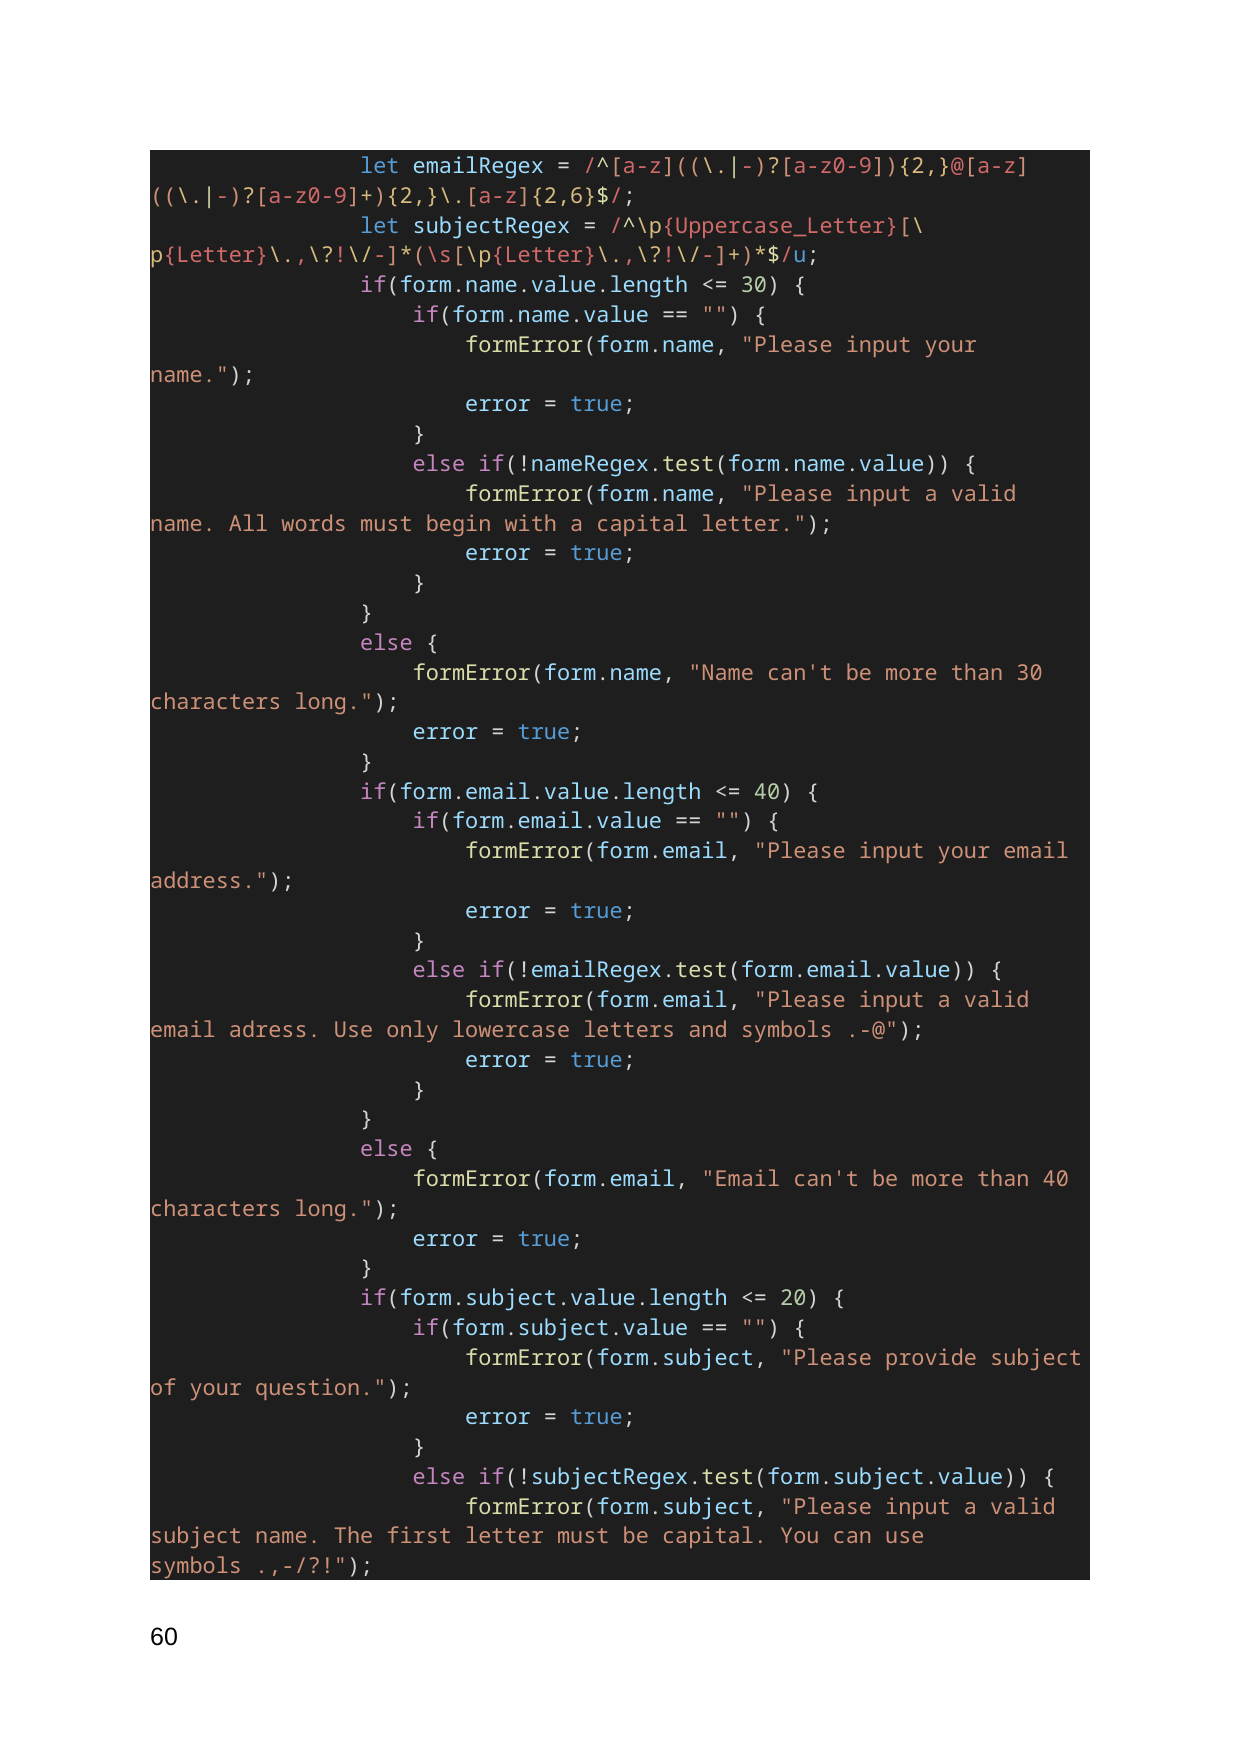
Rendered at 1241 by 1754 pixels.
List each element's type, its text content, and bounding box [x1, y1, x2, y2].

text if(form.name.value.length <= 30) { [150, 269, 1090, 299]
text formError(form.name, "Please input a valid name. All words must begin with a capital letter."); [150, 478, 1090, 537]
text formError(form.name, "Name can't be more than 30 characters long."); [150, 656, 1090, 716]
text error = true; [150, 388, 1090, 418]
text let emailRegex = /^[a-z]((\.|-)?[a-z0-9]){2,}@[a-z]((\.|-)?[a-z0-9]+){2,}\.[a-z]{2,6}$/; [150, 150, 1090, 209]
text else if(!emailRegex.test(form.email.value)) { [150, 954, 1090, 984]
text } [150, 1103, 1090, 1133]
text formError(form.subject, "Please input a valid subject name. The first letter must be capital. You can use symbols .,-/?!"); [150, 1491, 1090, 1580]
text } [150, 1252, 1090, 1282]
text if(form.email.value == "") { [150, 805, 1090, 835]
text formError(form.email, "Please input your email address."); [150, 835, 1090, 895]
text error = true; [150, 1222, 1090, 1252]
text } [150, 1073, 1090, 1103]
text formError(form.email, "Email can't be more than 40 characters long."); [150, 1163, 1090, 1222]
text } [150, 746, 1090, 776]
text } [150, 1431, 1090, 1461]
text } [150, 567, 1090, 597]
text if(form.subject.value.length <= 20) { [150, 1282, 1090, 1312]
text } [150, 924, 1090, 954]
text formError(form.email, "Please input a valid email adress. Use only lowercase letters and symbols .-@"); [150, 984, 1090, 1044]
text else { [150, 627, 1090, 656]
text error = true; [150, 1401, 1090, 1431]
text } [150, 597, 1090, 627]
text else if(!nameRegex.test(form.name.value)) { [150, 448, 1090, 478]
text error = true; [150, 537, 1090, 567]
text let subjectRegex = /^\p{Uppercase_Letter}[\p{Letter}\.,\?!\/-]*(\s[\p{Letter}\.,\?!\/-]+)*$/u; [150, 209, 1090, 269]
text if(form.name.value == "") { [150, 299, 1090, 329]
text error = true; [150, 716, 1090, 746]
text error = true; [150, 895, 1090, 924]
text error = true; [150, 1044, 1090, 1073]
text if(form.email.value.length <= 40) { [150, 776, 1090, 805]
text else if(!subjectRegex.test(form.subject.value)) { [150, 1461, 1090, 1491]
text formError(form.name, "Please input your name."); [150, 329, 1090, 388]
text if(form.subject.value == "") { [150, 1312, 1090, 1342]
text formError(form.subject, "Please provide subject of your question."); [150, 1342, 1090, 1401]
text } [150, 418, 1090, 448]
text else { [150, 1133, 1090, 1163]
